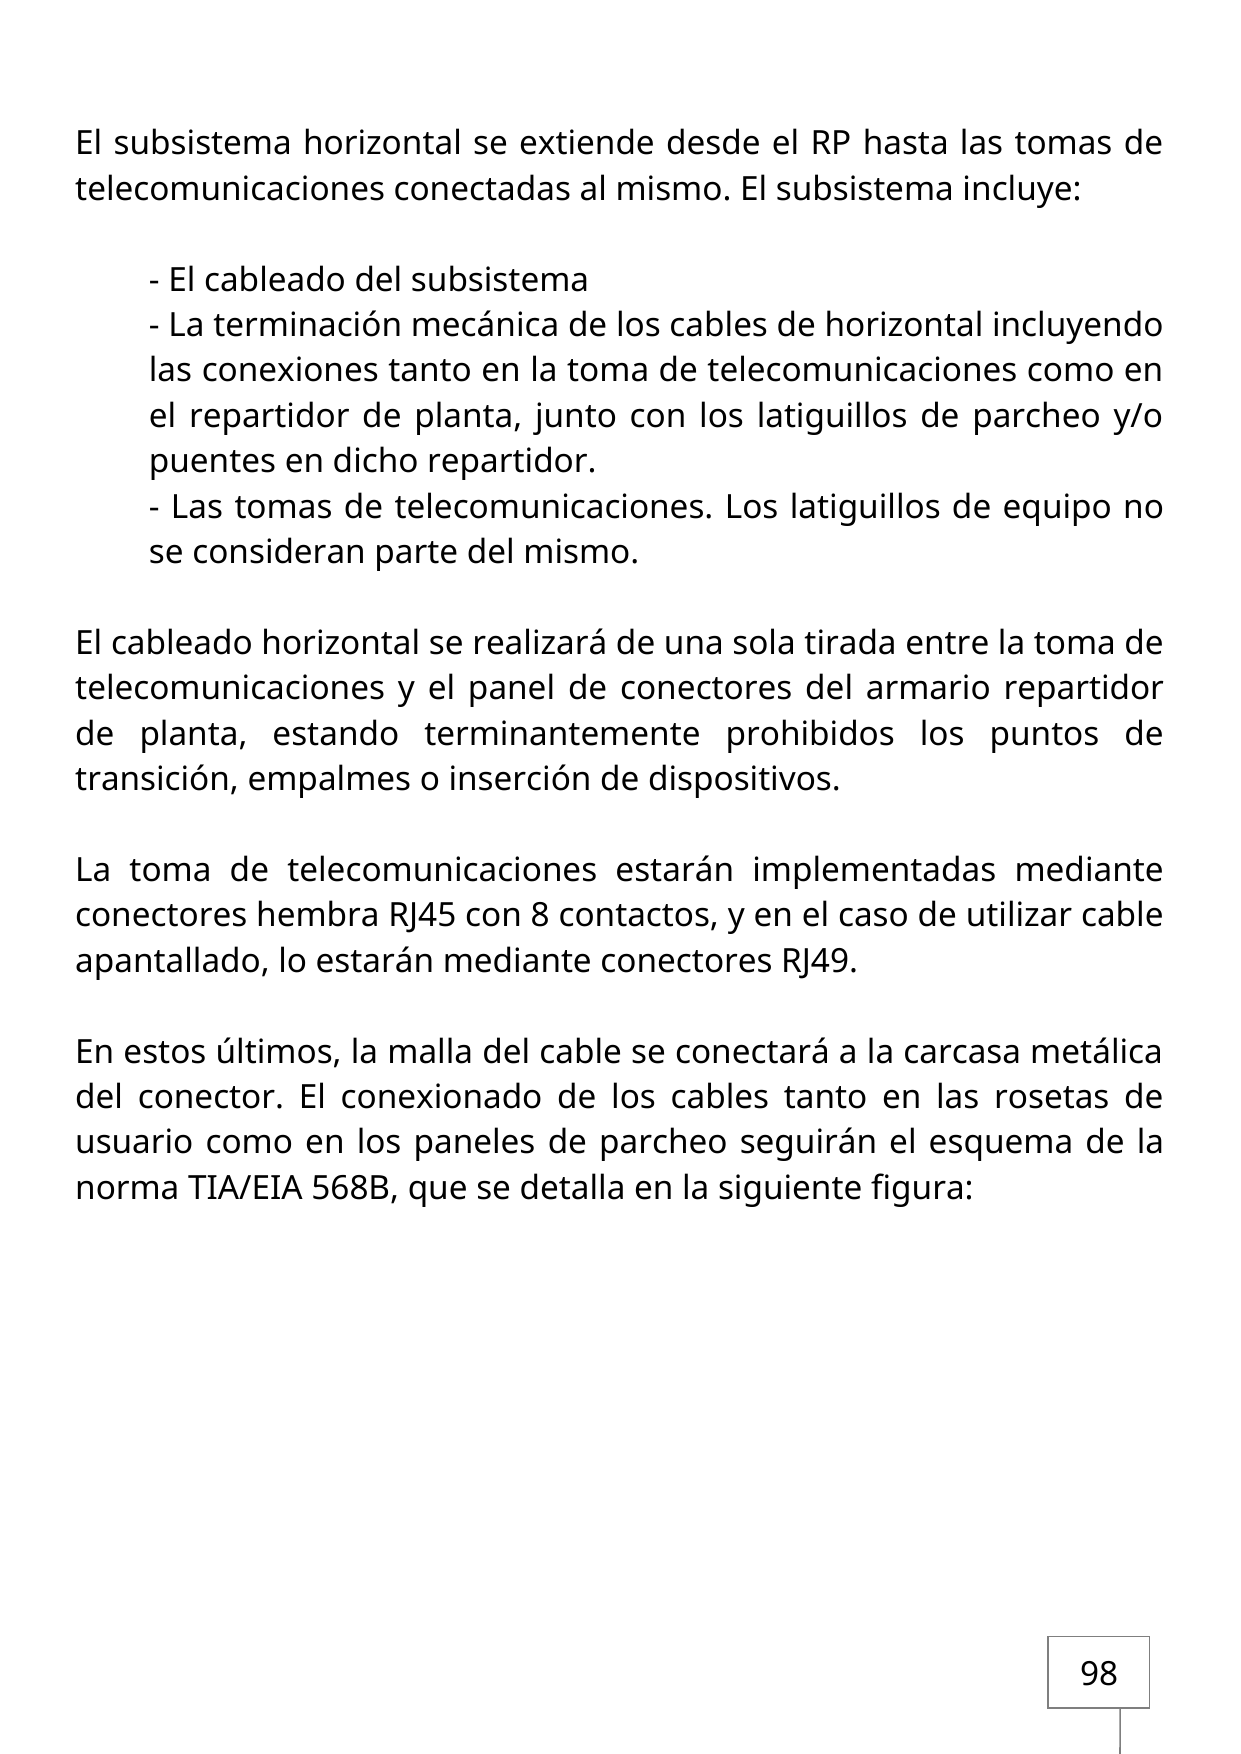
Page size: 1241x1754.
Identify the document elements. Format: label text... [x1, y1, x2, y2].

text La toma de telecomunicaciones estarán implementadas mediante conectores hembra RJ45 con 8 contactos, y en el caso de utilizar cable apantallado, lo estarán mediante conectores RJ49. [75, 846, 1165, 982]
text - El cableado del subsistema [149, 255, 1165, 301]
text - Las tomas de telecomunicaciones. Los latiguillos de equipo no se consideran parte del mismo. [149, 482, 1165, 573]
text En estos últimos, la malla del cable se conectará a la carcasa metálica del conector. El conexionado de los cables tanto en las rosetas de usuario como en los paneles de parcheo seguirán el esquema de la norma TIA/EIA 568B, que se detalla en la siguiente figura: [75, 1027, 1165, 1209]
text - La terminación mecánica de los cables de horizontal incluyendo las conexiones tanto en la toma de telecomunicaciones como en el repartidor de planta, junto con los latiguillos de parcheo y/o puentes en dicho repartidor. [149, 301, 1165, 482]
text El subsistema horizontal se extiende desde el RP hasta las tomas de telecomunicaciones conectadas al mismo. El subsistema incluye: [75, 119, 1165, 210]
text El cableado horizontal se realizará de una sola tirada entre la toma de telecomunicaciones y el panel de conectores del armario repartidor de planta, estando terminantemente prohibidos los puntos de transición, empalmes o inserción de dispositivos. [75, 619, 1165, 800]
